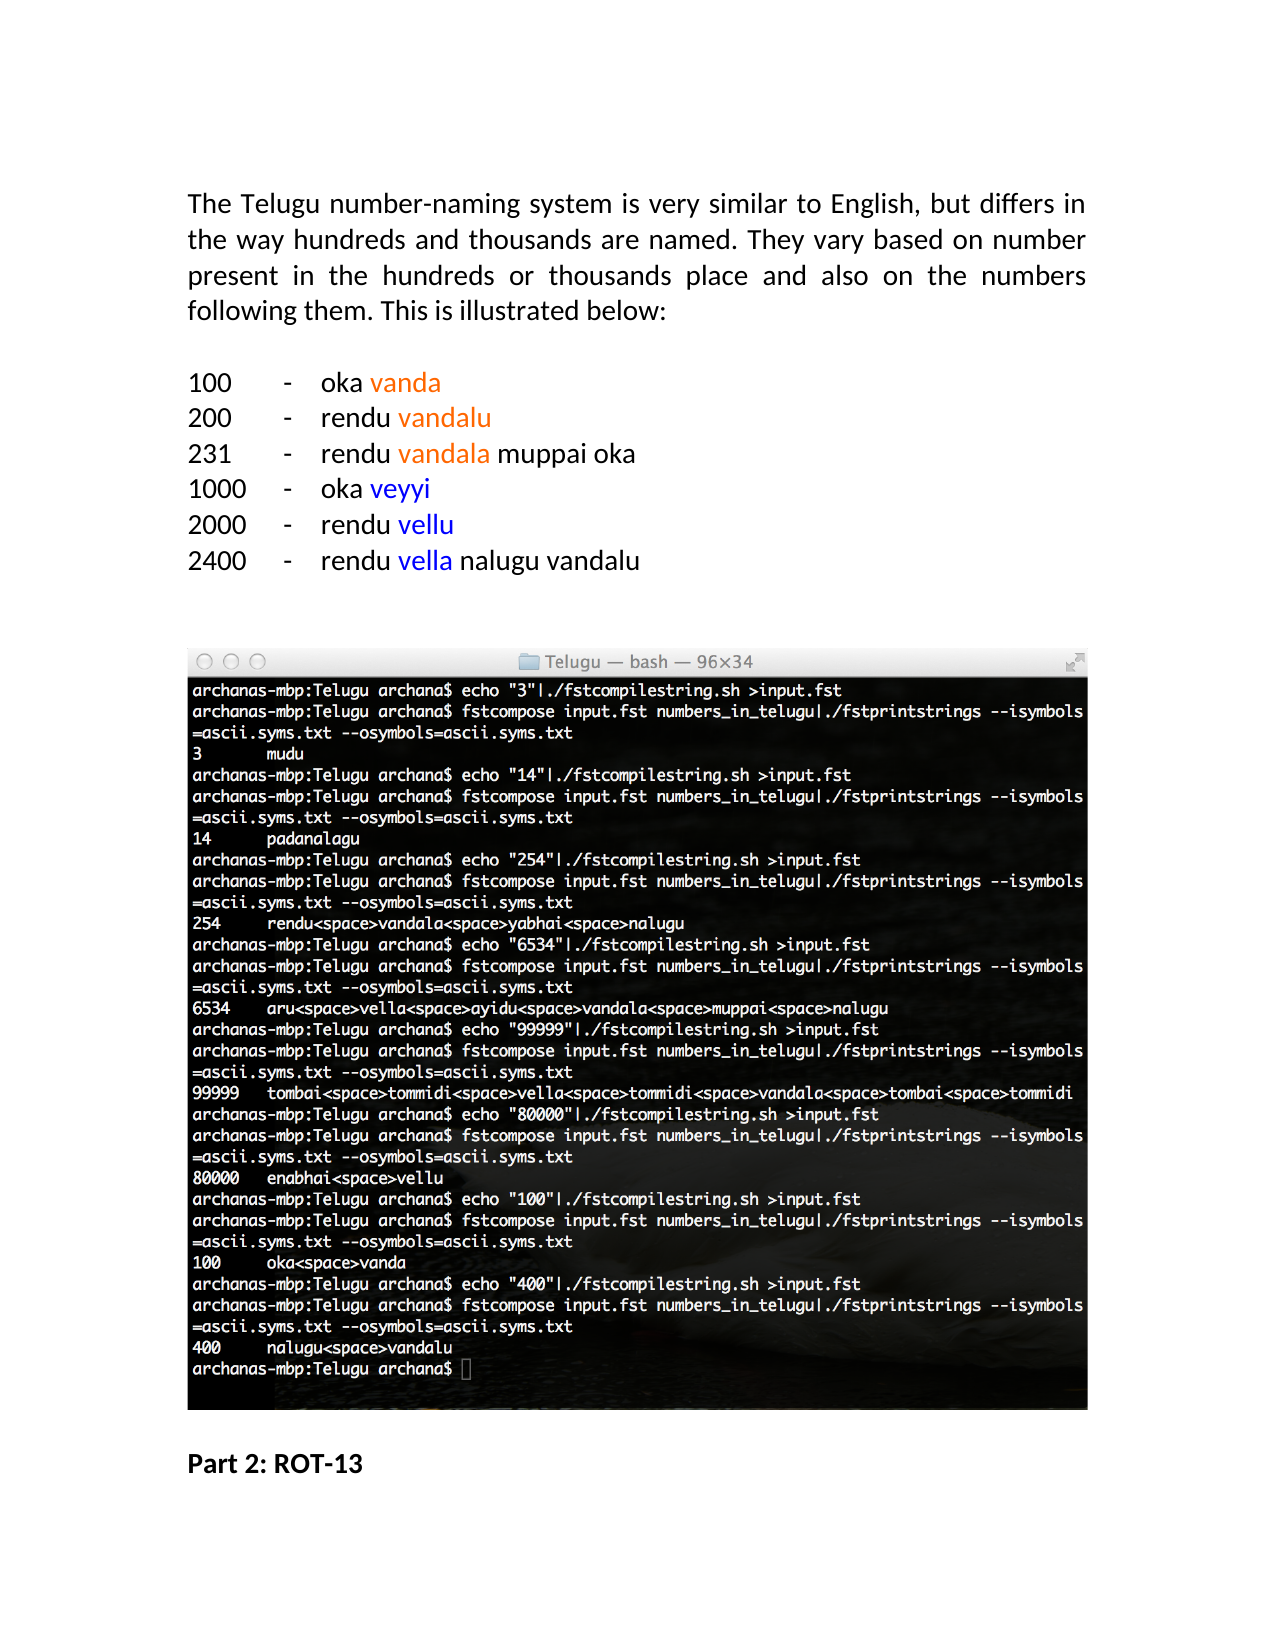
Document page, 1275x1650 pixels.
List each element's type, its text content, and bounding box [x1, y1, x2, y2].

table_cell rendu vella nalugu vandalu [309, 542, 1099, 577]
table_cell - [272, 506, 309, 542]
table_cell 2400 [176, 542, 272, 577]
table_cell - [272, 435, 309, 471]
picture [187, 648, 1088, 1410]
table_header - [272, 364, 309, 399]
table_cell rendu vandala muppai oka [309, 435, 1099, 471]
table_cell 231 [176, 435, 272, 471]
text Part 2: ROT-13 [187, 1445, 1087, 1481]
table_header 100 [176, 364, 272, 399]
text The Telugu number-naming system is very similar to English, but differs in the way hundreds and thousands are named. They vary based on number present in the hundreds or thousands place and also on the numbers following them. This is illustrated below: [187, 186, 1087, 328]
table_cell 1000 [176, 471, 272, 506]
table_cell - [272, 471, 309, 506]
table_cell rendu vellu [309, 506, 1099, 542]
table_header oka vanda [309, 364, 1099, 399]
table_cell 2000 [176, 506, 272, 542]
table_cell oka veyyi [309, 471, 1099, 506]
table_cell rendu vandalu [309, 399, 1099, 435]
table_cell - [272, 542, 309, 577]
table_cell - [272, 399, 309, 435]
table_cell 200 [176, 399, 272, 435]
